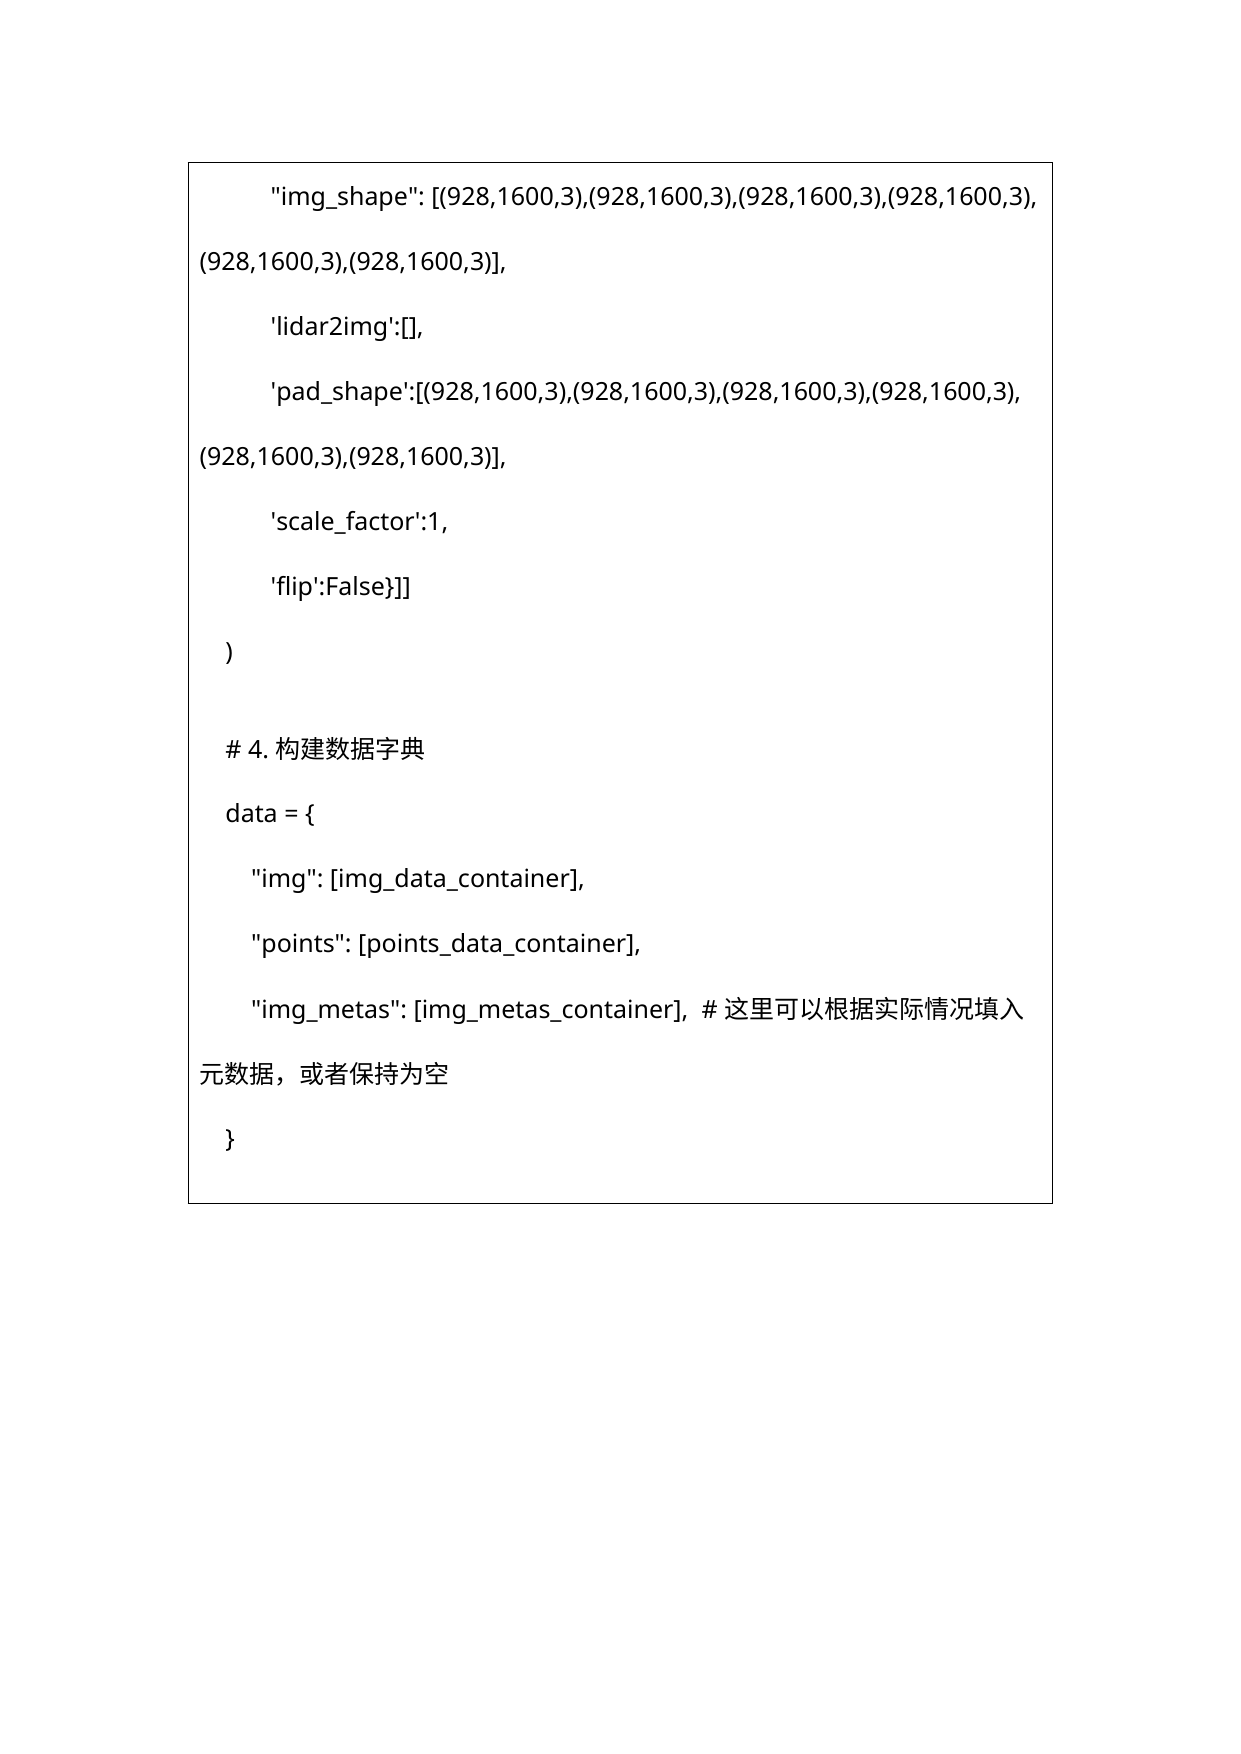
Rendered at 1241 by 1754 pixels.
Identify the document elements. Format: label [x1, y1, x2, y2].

table_header [189, 163, 1052, 1203]
